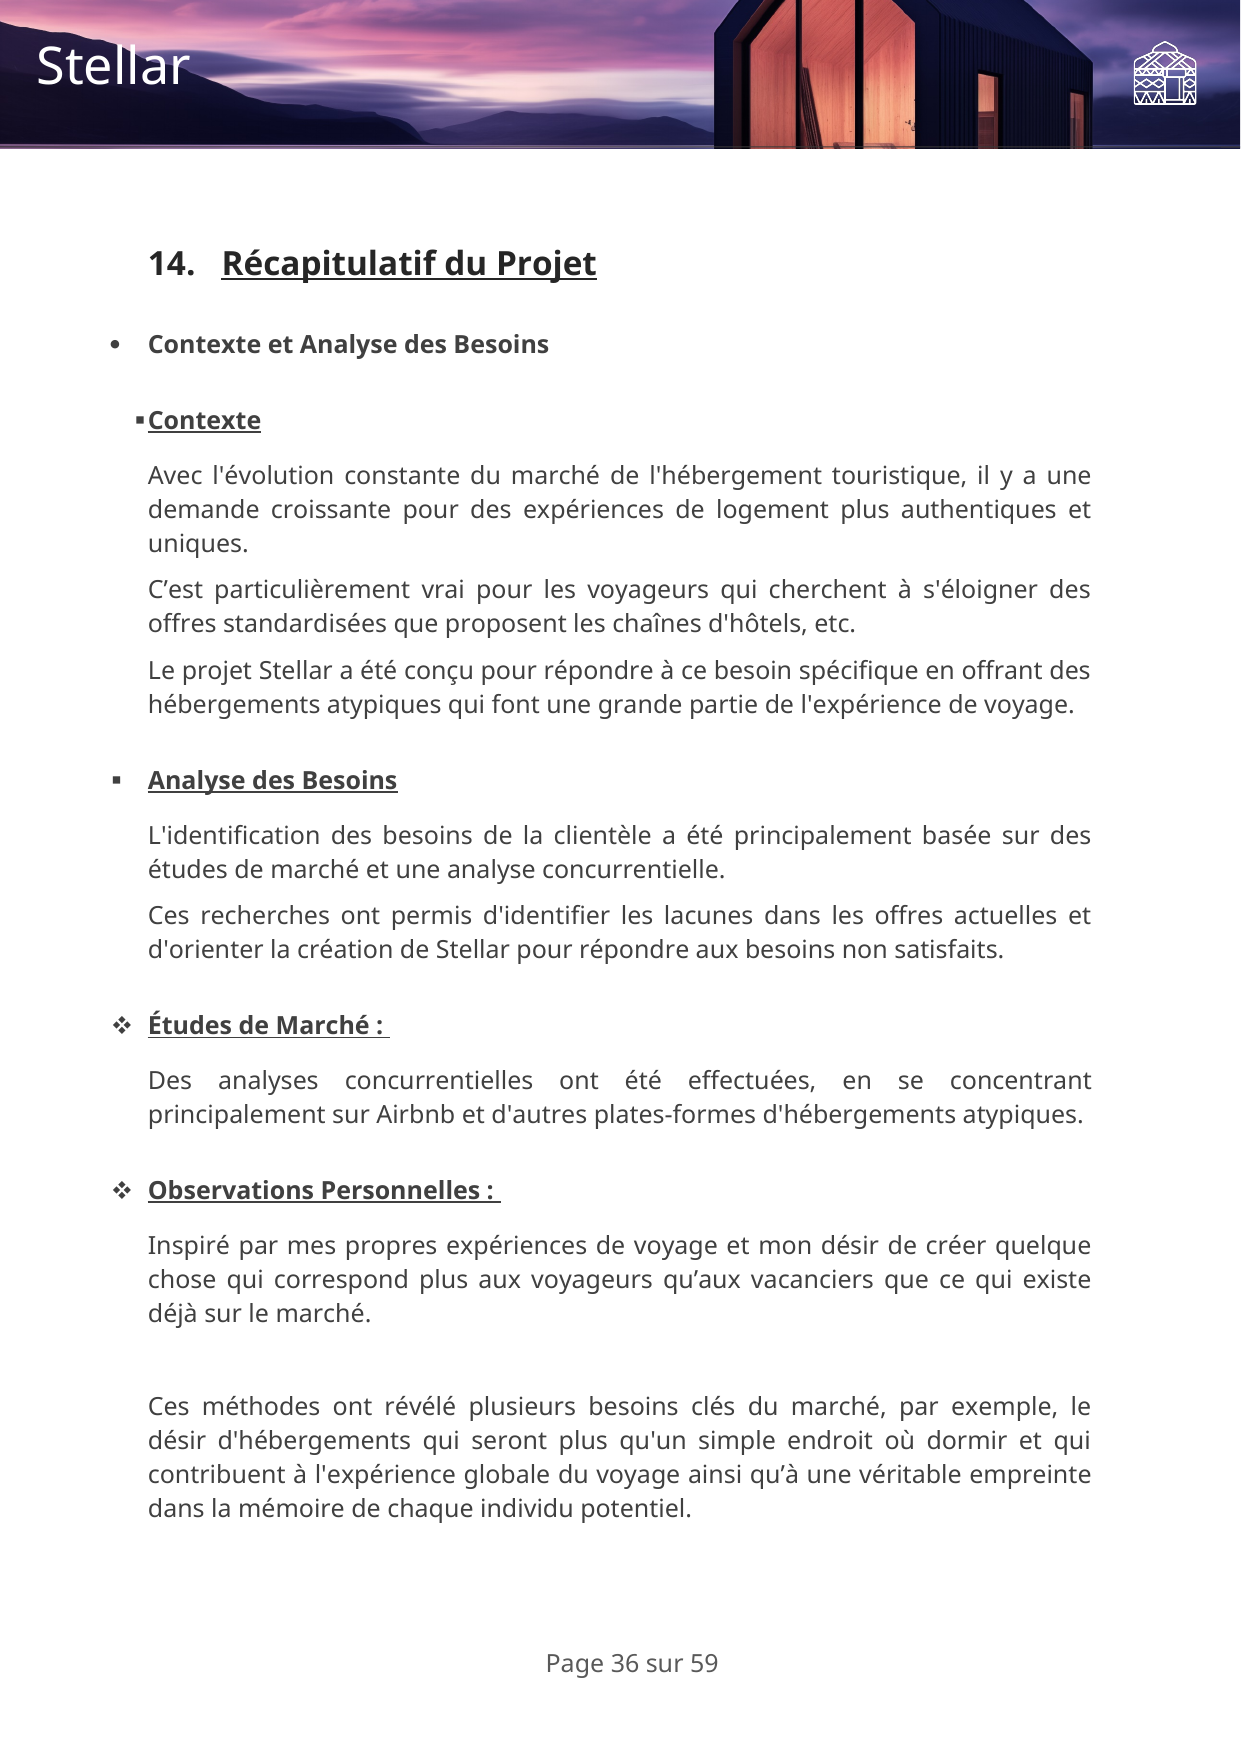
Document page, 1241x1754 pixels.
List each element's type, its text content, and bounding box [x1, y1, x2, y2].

text Des analyses concurrentielles ont été effectuées, en se concentrant principalement sur Airbnb et d'autres plates-formes d'hébergements atypiques. [148, 1063, 1092, 1131]
subtitle Analyse des Besoins [111, 762, 1092, 797]
subtitle Études de Marché : [111, 1008, 1092, 1042]
text Ces méthodes ont révélé plusieurs besoins clés du marché, par exemple, le désir d'hébergements qui seront plus qu'un simple endroit où dormir et qui contribuent à l'expérience globale du voyage ainsi qu’à une véritable empreinte dans la mémoire de chaque individu potentiel. [148, 1389, 1092, 1525]
text L'identification des besoins de la clientèle a été principalement basée sur des études de marché et une analyse concurrentielle. [148, 817, 1092, 886]
text Ces recherches ont permis d'identifier les lacunes dans les offres actuelles et d'orienter la création de Stellar pour répondre aux besoins non satisfaits. [148, 898, 1092, 966]
picture [0, 0, 1241, 146]
text Avec l'évolution constante du marché de l'hébergement touristique, il y a une demande croissante pour des expériences de logement plus authentiques et uniques. [148, 457, 1092, 559]
subtitle Contexte et Analyse des Besoins [111, 327, 1092, 361]
text Inspiré par mes propres expériences de voyage et mon désir de créer quelque chose qui correspond plus aux voyageurs qu’aux vacanciers que ce qui existe déjà sur le marché. [148, 1227, 1092, 1329]
subtitle Contexte [134, 402, 1092, 437]
subtitle Observations Personnelles : [111, 1172, 1092, 1207]
text Le projet Stellar a été conçu pour répondre à ce besoin spécifique en offrant des hébergements atypiques qui font une grande partie de l'expérience de voyage. [148, 653, 1092, 721]
text C’est particulièrement vrai pour les voyageurs qui cherchent à s'éloigner des offres standardisées que proposent les chaînes d'hôtels, etc. [148, 572, 1092, 640]
subtitle Récapitulatif du Projet [148, 240, 1092, 285]
